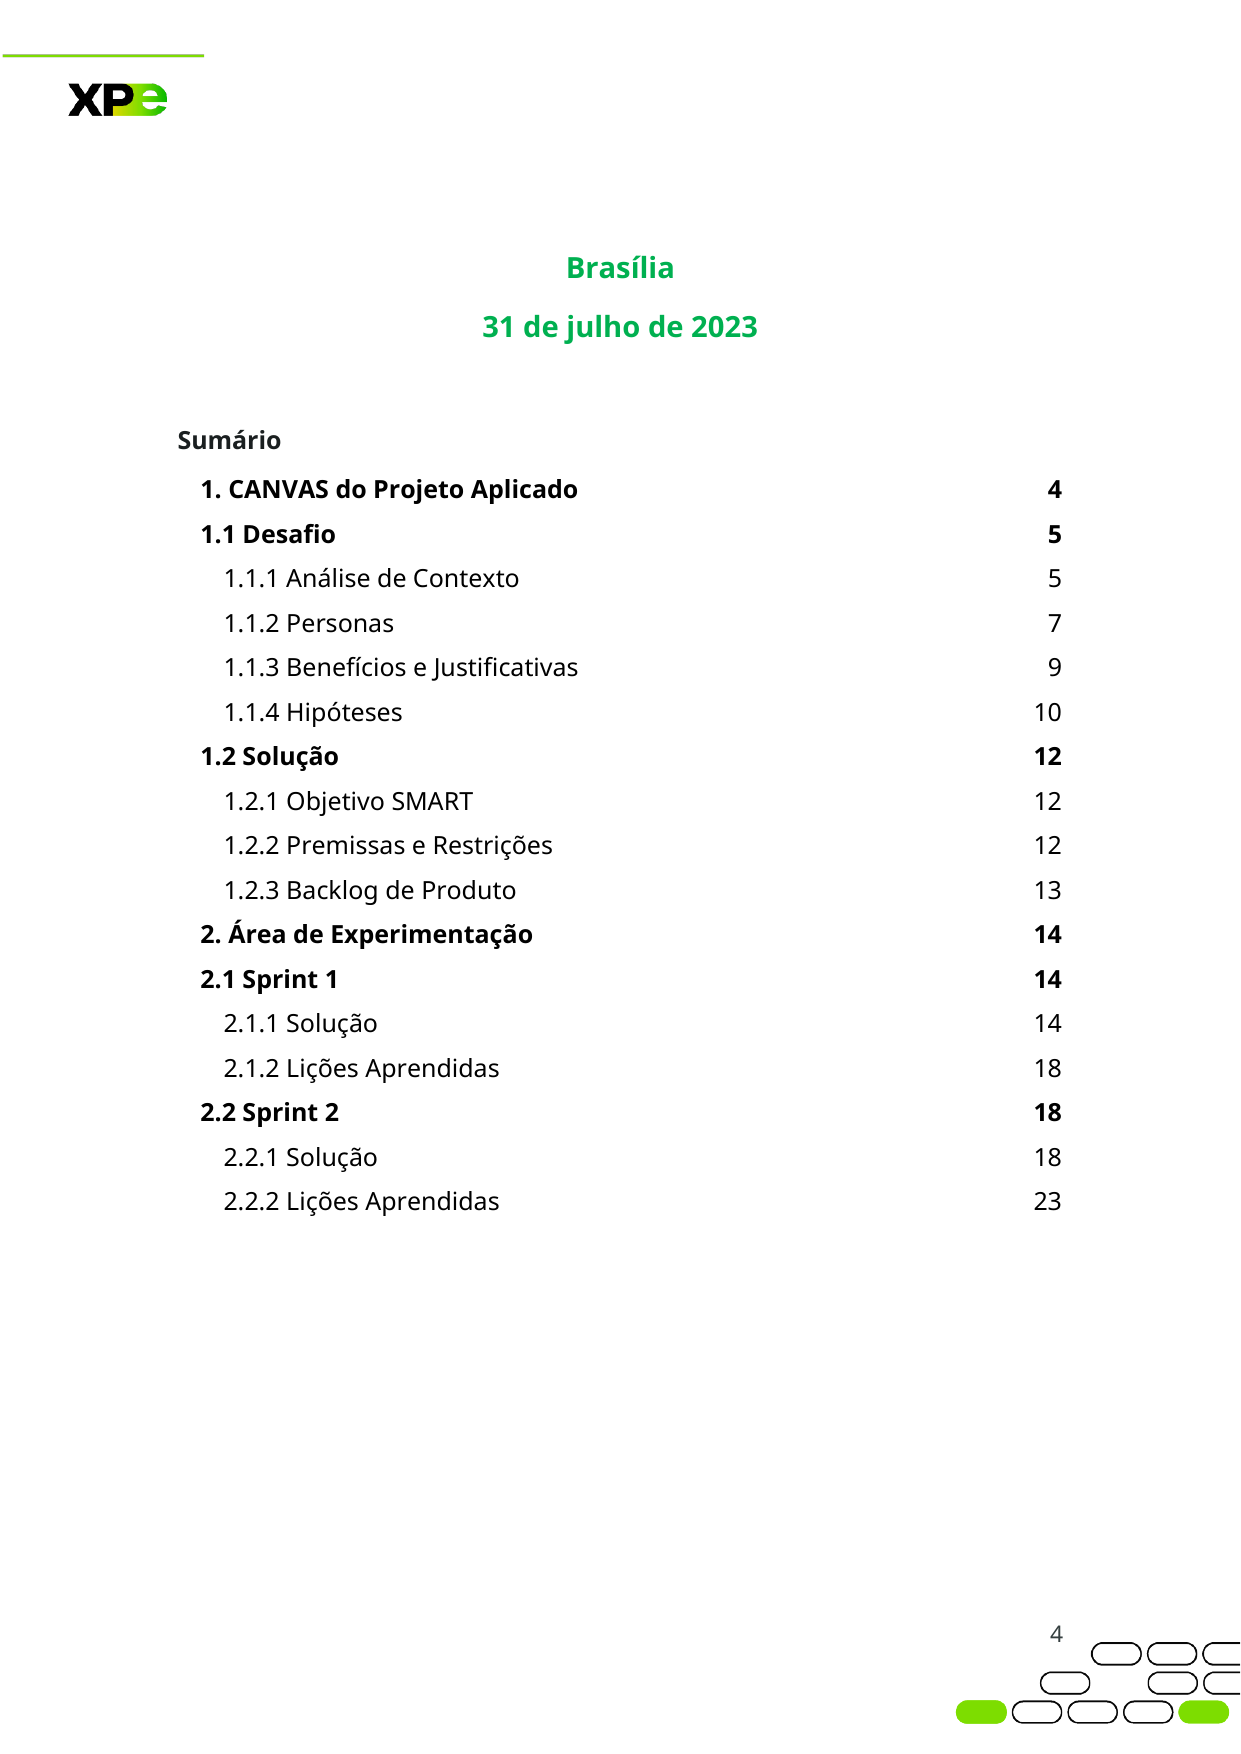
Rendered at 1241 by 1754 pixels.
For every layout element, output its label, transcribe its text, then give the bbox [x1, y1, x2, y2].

text Brasília 31 de julho de 2023 [177, 148, 1063, 346]
text Sumário [177, 423, 1063, 457]
picture [955, 1642, 1241, 1724]
picture [2, 51, 205, 148]
